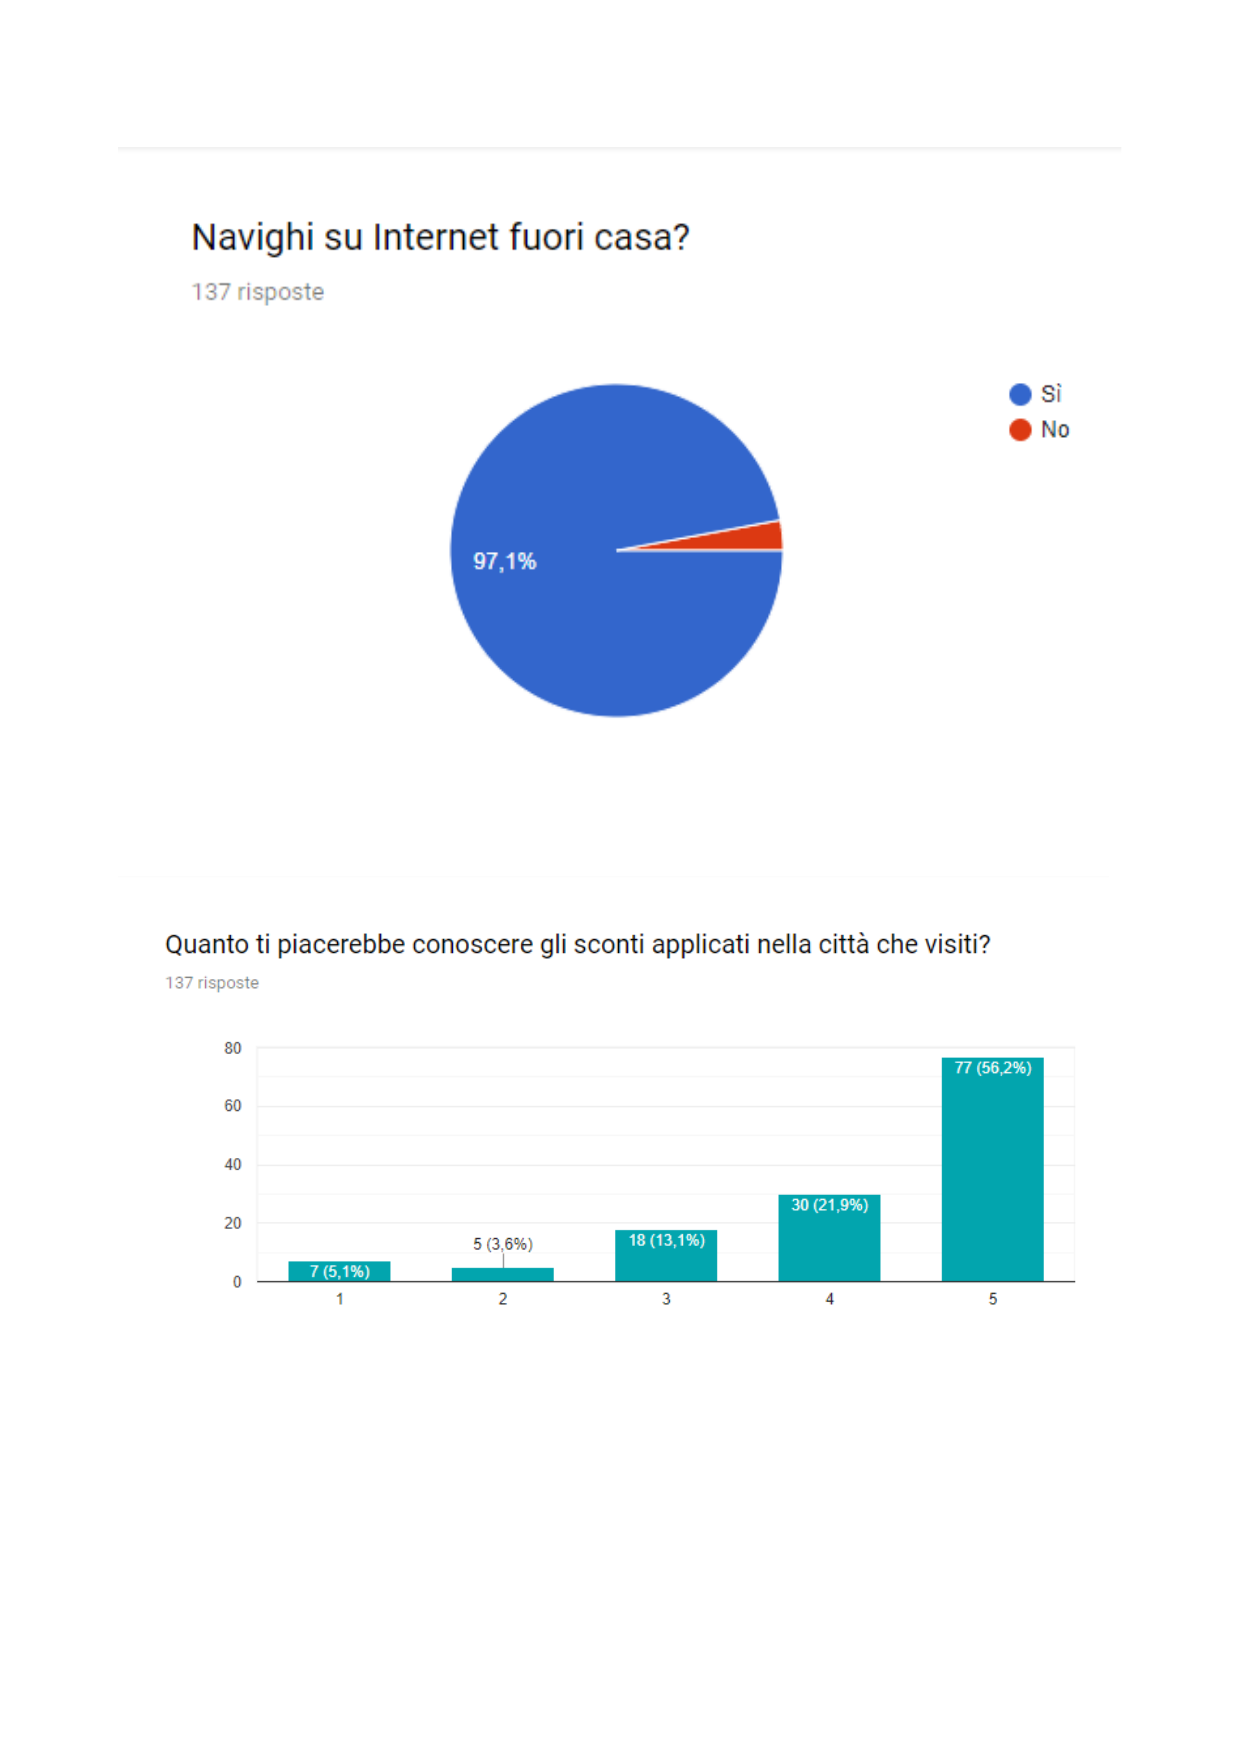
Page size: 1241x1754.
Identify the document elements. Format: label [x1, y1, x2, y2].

picture [118, 876, 1109, 1419]
picture [118, 147, 1122, 875]
